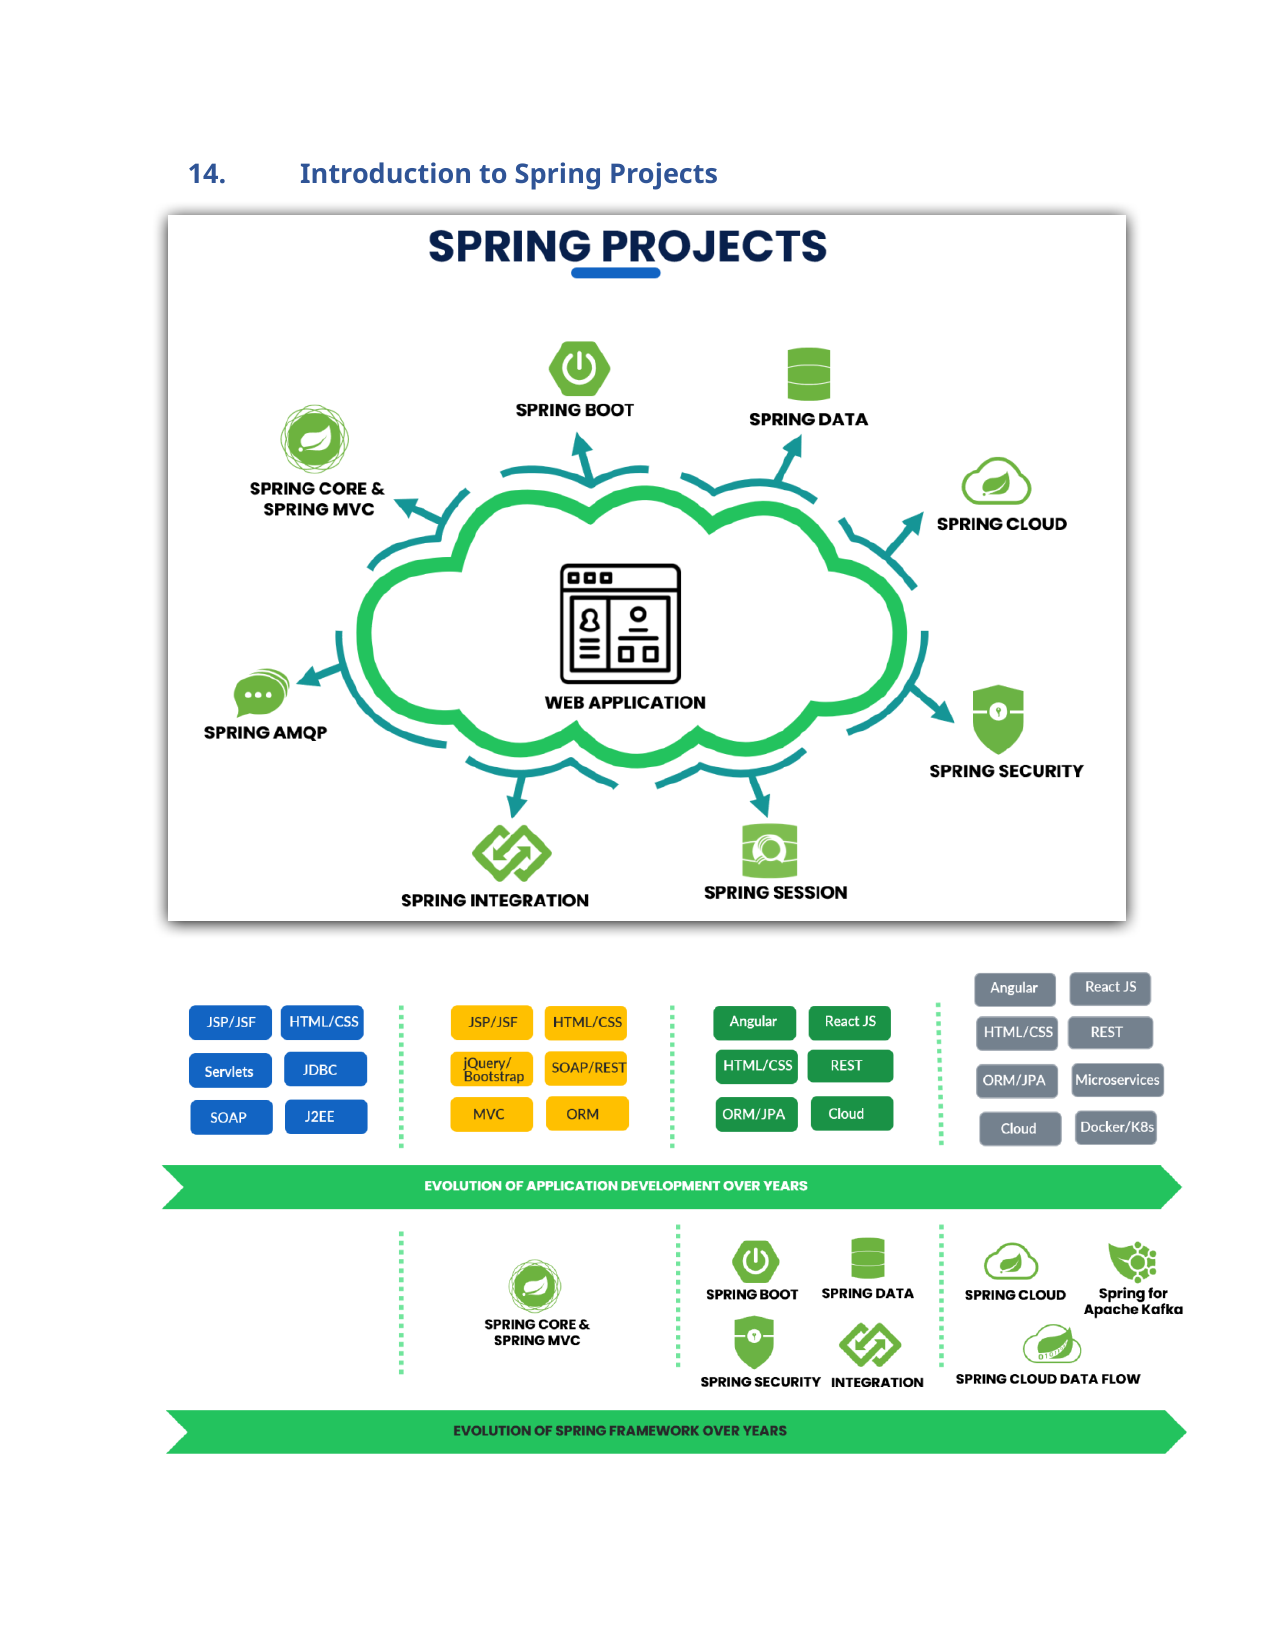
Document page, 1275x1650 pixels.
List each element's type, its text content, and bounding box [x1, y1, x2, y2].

picture [150, 962, 1200, 1468]
picture [168, 215, 1126, 921]
subtitle Introduction to Spring Projects [187, 154, 1125, 191]
